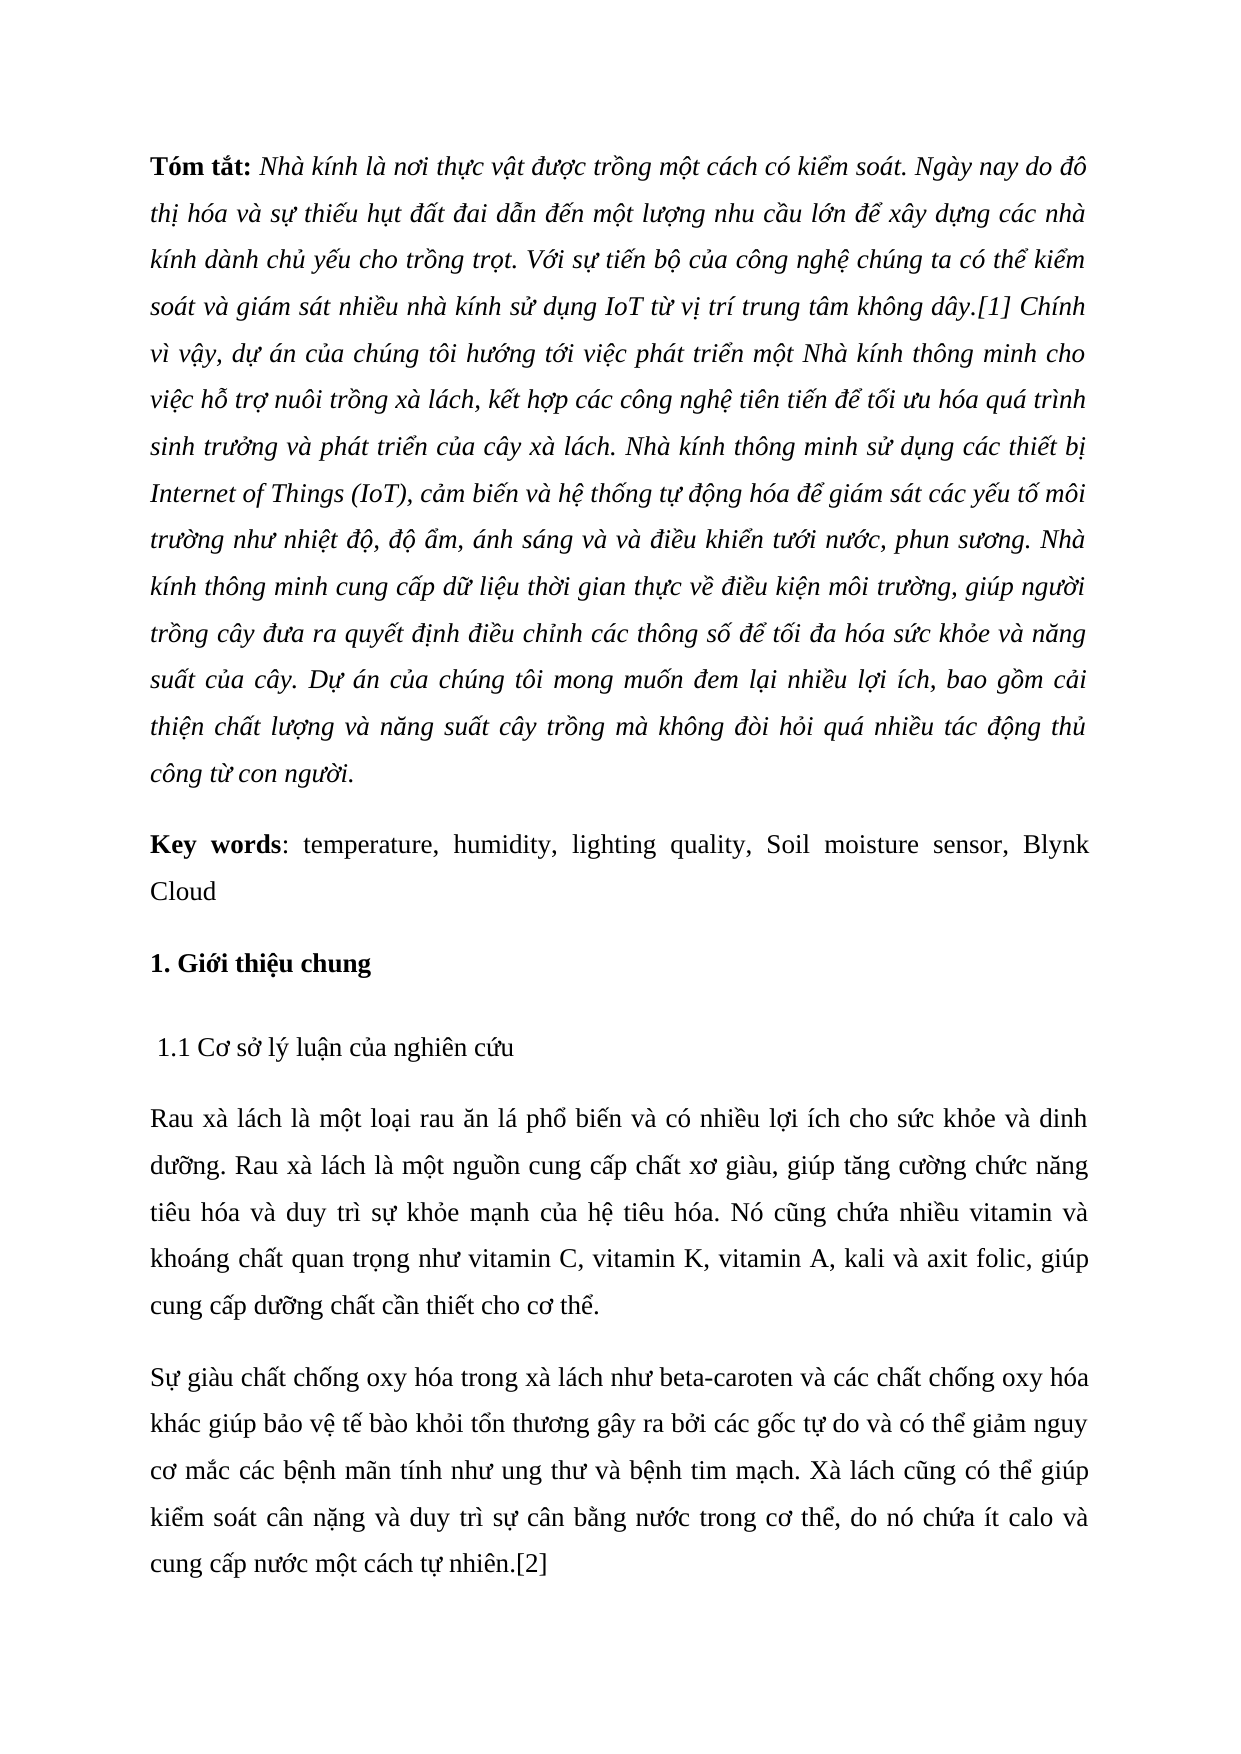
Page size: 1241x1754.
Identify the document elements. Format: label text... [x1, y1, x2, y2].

text Sự giàu chất chống oxy hóa trong xà lách như beta-caroten và các chất chống oxy hóa khác giúp bảo vệ tế bào khỏi tổn thương gây ra bởi các gốc tự do và có thể giảm nguy cơ mắc các bệnh mãn tính như ung thư và bệnh tim mạch. Xà lách cũng có thể giúp kiểm soát cân nặng và duy trì sự cân bằng nước trong cơ thể, do nó chứa ít calo và cung cấp nước một cách tự nhiên.[2] [150, 1361, 1090, 1579]
text Key words: temperature, humidity, lighting quality, Soil moisture sensor, Blynk Cloud [150, 828, 1090, 906]
subtitle 1. Giới thiệu chung [150, 947, 1090, 978]
text Rau xà lách là một loại rau ăn lá phổ biến và có nhiều lợi ích cho sức khỏe và dinh dưỡng. Rau xà lách là một nguồn cung cấp chất xơ giàu, giúp tăng cường chức năng tiêu hóa và duy trì sự khỏe mạnh của hệ tiêu hóa. Nó cũng chứa nhiều vitamin và khoáng chất quan trọng như vitamin C, vitamin K, vitamin A, kali và axit folic, giúp cung cấp dưỡng chất cần thiết cho cơ thể. [150, 1102, 1090, 1320]
subtitle 1.1 Cơ sở lý luận của nghiên cứu [150, 1031, 1090, 1062]
subtitle Tóm tắt: Nhà kính là nơi thực vật được trồng một cách có kiểm soát. Ngày nay do đô thị hóa và sự thiếu hụt đất đai dẫn đến một lượng nhu cầu lớn để xây dựng các nhà kính dành chủ yếu cho trồng trọt. Với sự tiến bộ của công nghệ chúng ta có thể kiểm soát và giám sát nhiều nhà kính sử dụng IoT từ vị trí trung tâm không dây.[1] Chính vì vậy, dự án của chúng tôi hướng tới việc phát triển một Nhà kính thông minh cho việc hỗ trợ nuôi trồng xà lách, kết hợp các công nghệ tiên tiến để tối ưu hóa quá trình sinh trưởng và phát triển của cây xà lách. Nhà kính thông minh sử dụng các thiết bị Internet of Things (IoT), cảm biến và hệ thống tự động hóa để giám sát các yếu tố môi trường như nhiệt độ, độ ẩm, ánh sáng và và điều khiển tưới nước, phun sương. Nhà kính thông minh cung cấp dữ liệu thời gian thực về điều kiện môi trường, giúp người trồng cây đưa ra quyết định điều chỉnh các thông số để tối đa hóa sức khỏe và năng suất của cây. Dự án của chúng tôi mong muốn đem lại nhiều lợi ích, bao gồm cải thiện chất lượng và năng suất cây trồng mà không đòi hỏi quá nhiều tác động thủ công từ con người. [150, 150, 1090, 788]
